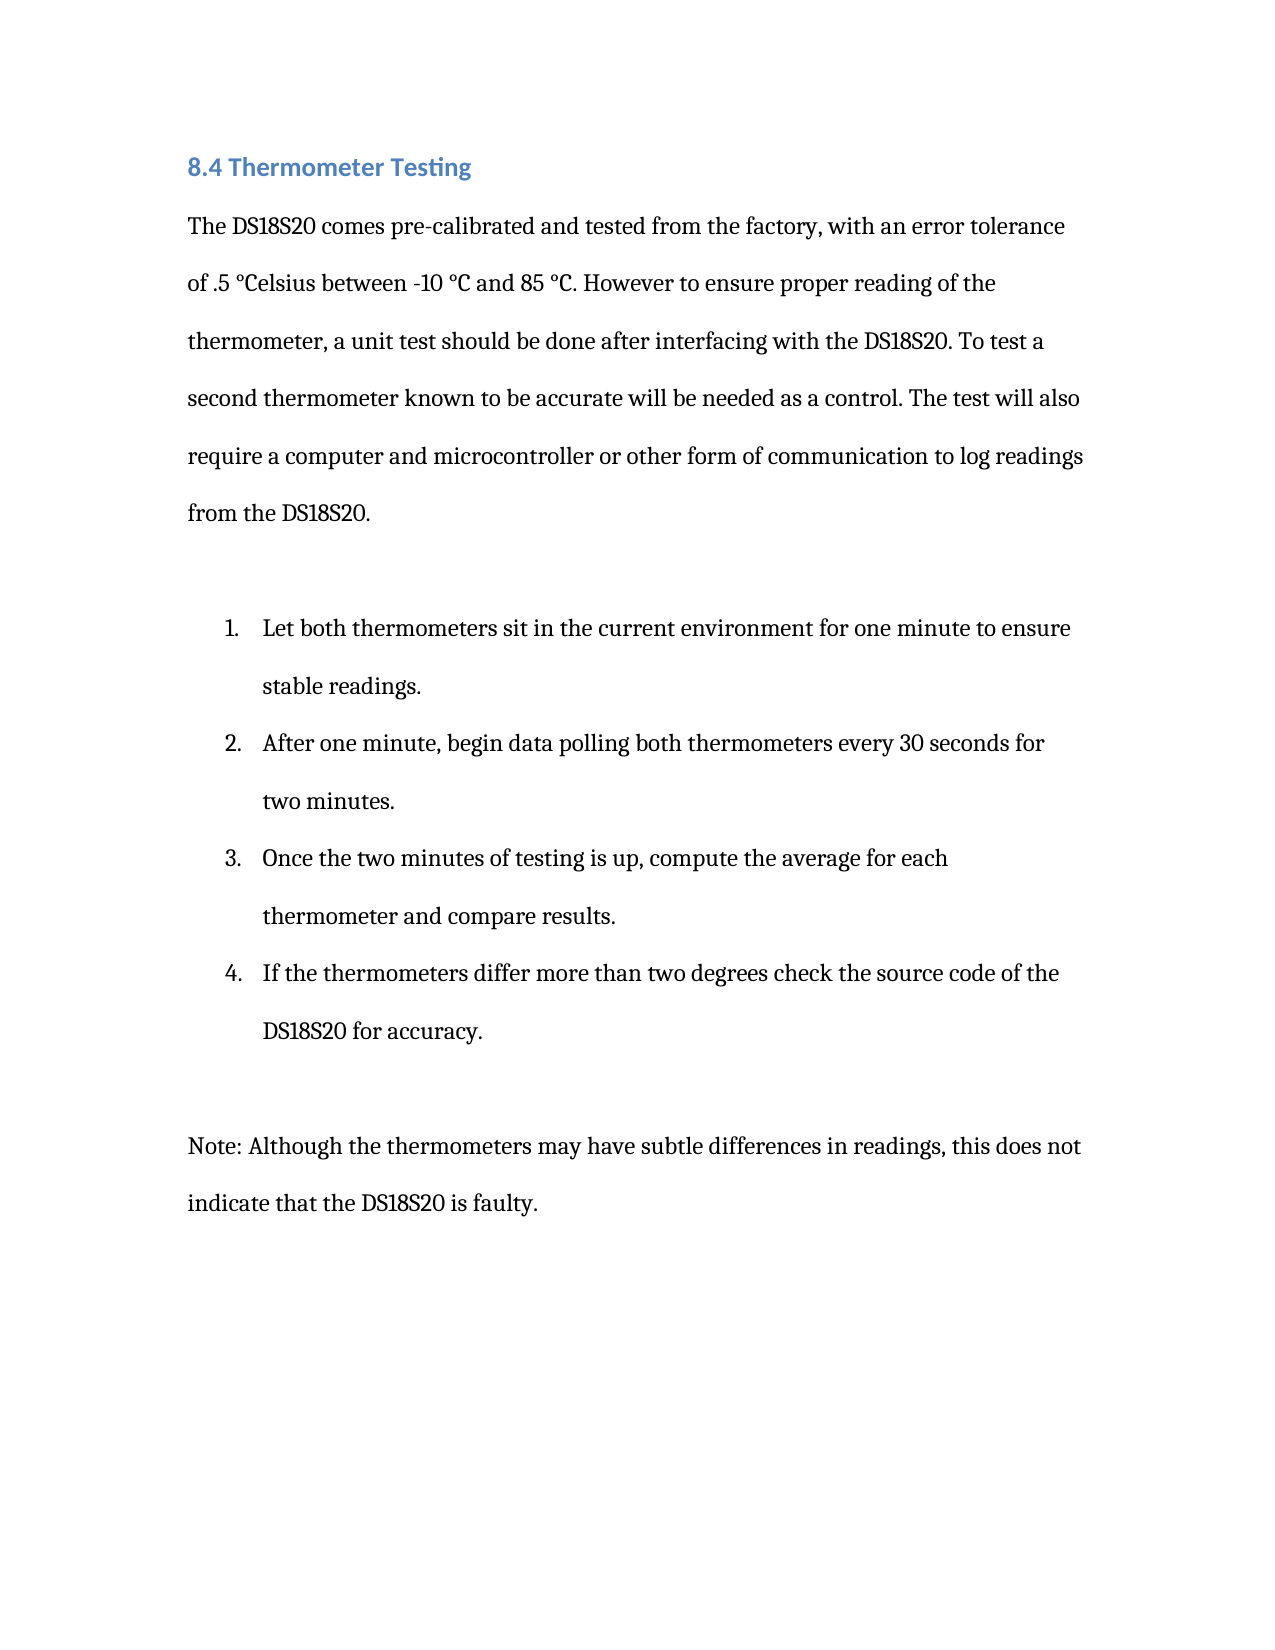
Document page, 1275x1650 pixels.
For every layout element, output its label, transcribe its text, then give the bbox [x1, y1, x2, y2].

list Once the two minutes of testing is up, compute the average for each thermometer and compare results. [225, 844, 1087, 931]
list The DS18S20 comes pre-calibrated and tested from the factory, with an error tolerance of .5 °Celsius between -10 °C and 85 °C. However to ensure proper reading of the thermometer, a unit test should be done after interfacing with the DS18S20. To test a second thermometer known to be accurate will be needed as a control. The test will also require a computer and microcontroller or other form of communication to log readings from the DS18S20. [187, 212, 1087, 528]
list Let both thermometers sit in the current environment for one minute to ensure stable readings. [225, 614, 1087, 701]
list Note: Although the thermometers may have subtle differences in readings, this does not indicate that the DS18S20 is faulty. [187, 1132, 1087, 1218]
list If the thermometers differ more than two degrees check the source code of the DS18S20 for accuracy. [225, 959, 1087, 1046]
subtitle 8.4 Thermometer Testing [187, 150, 1087, 183]
list After one minute, begin data polling both thermometers every 30 seconds for two minutes. [225, 729, 1087, 816]
